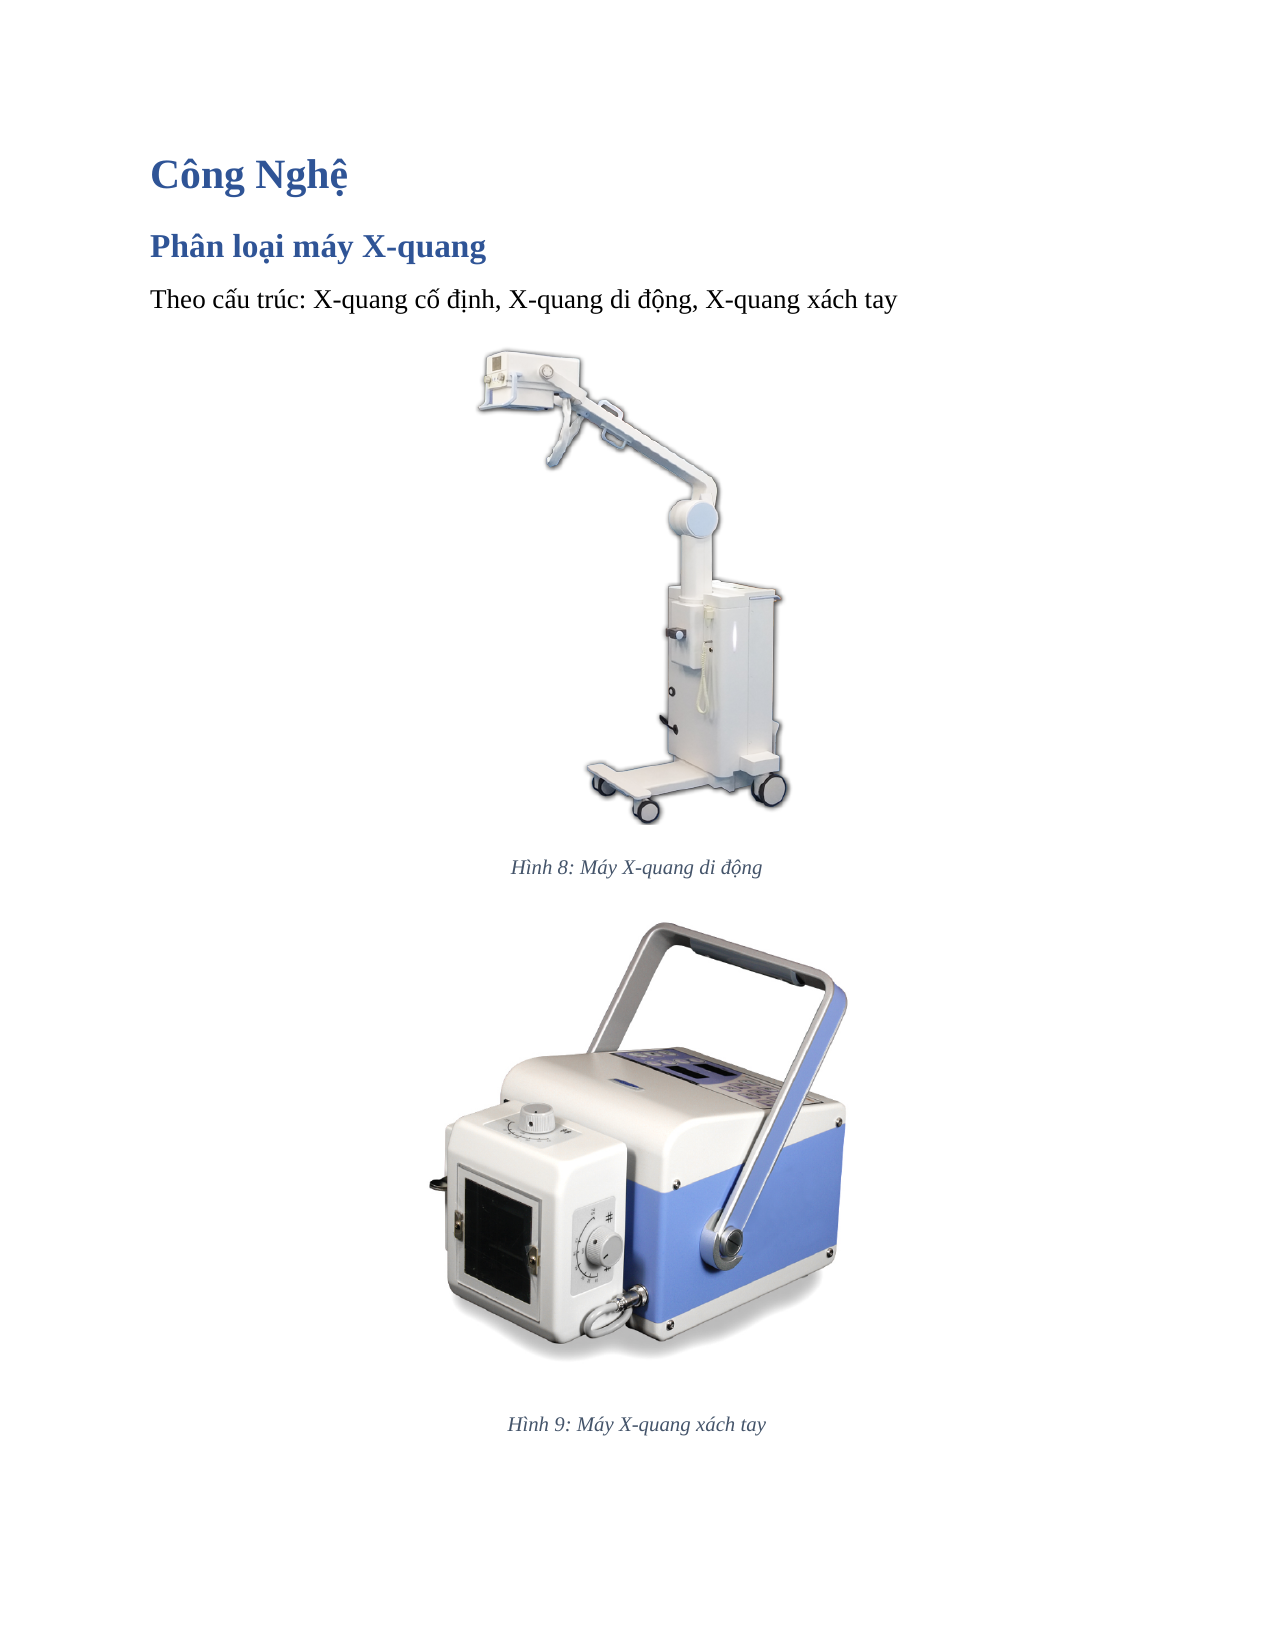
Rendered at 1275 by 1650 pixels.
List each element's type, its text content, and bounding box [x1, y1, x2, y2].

text Hình 9: Máy X-quang xách tay [150, 1412, 1125, 1436]
text Theo cấu trúc: X-quang cố định, X-quang di động, X-quang xách tay [150, 283, 1125, 315]
subtitle Phân loại máy X-quang [150, 226, 1125, 264]
picture [356, 911, 919, 1382]
text Hình 8: Máy X-quang di động [150, 855, 1125, 879]
subtitle Công Nghệ [150, 150, 1125, 198]
picture [449, 346, 826, 825]
